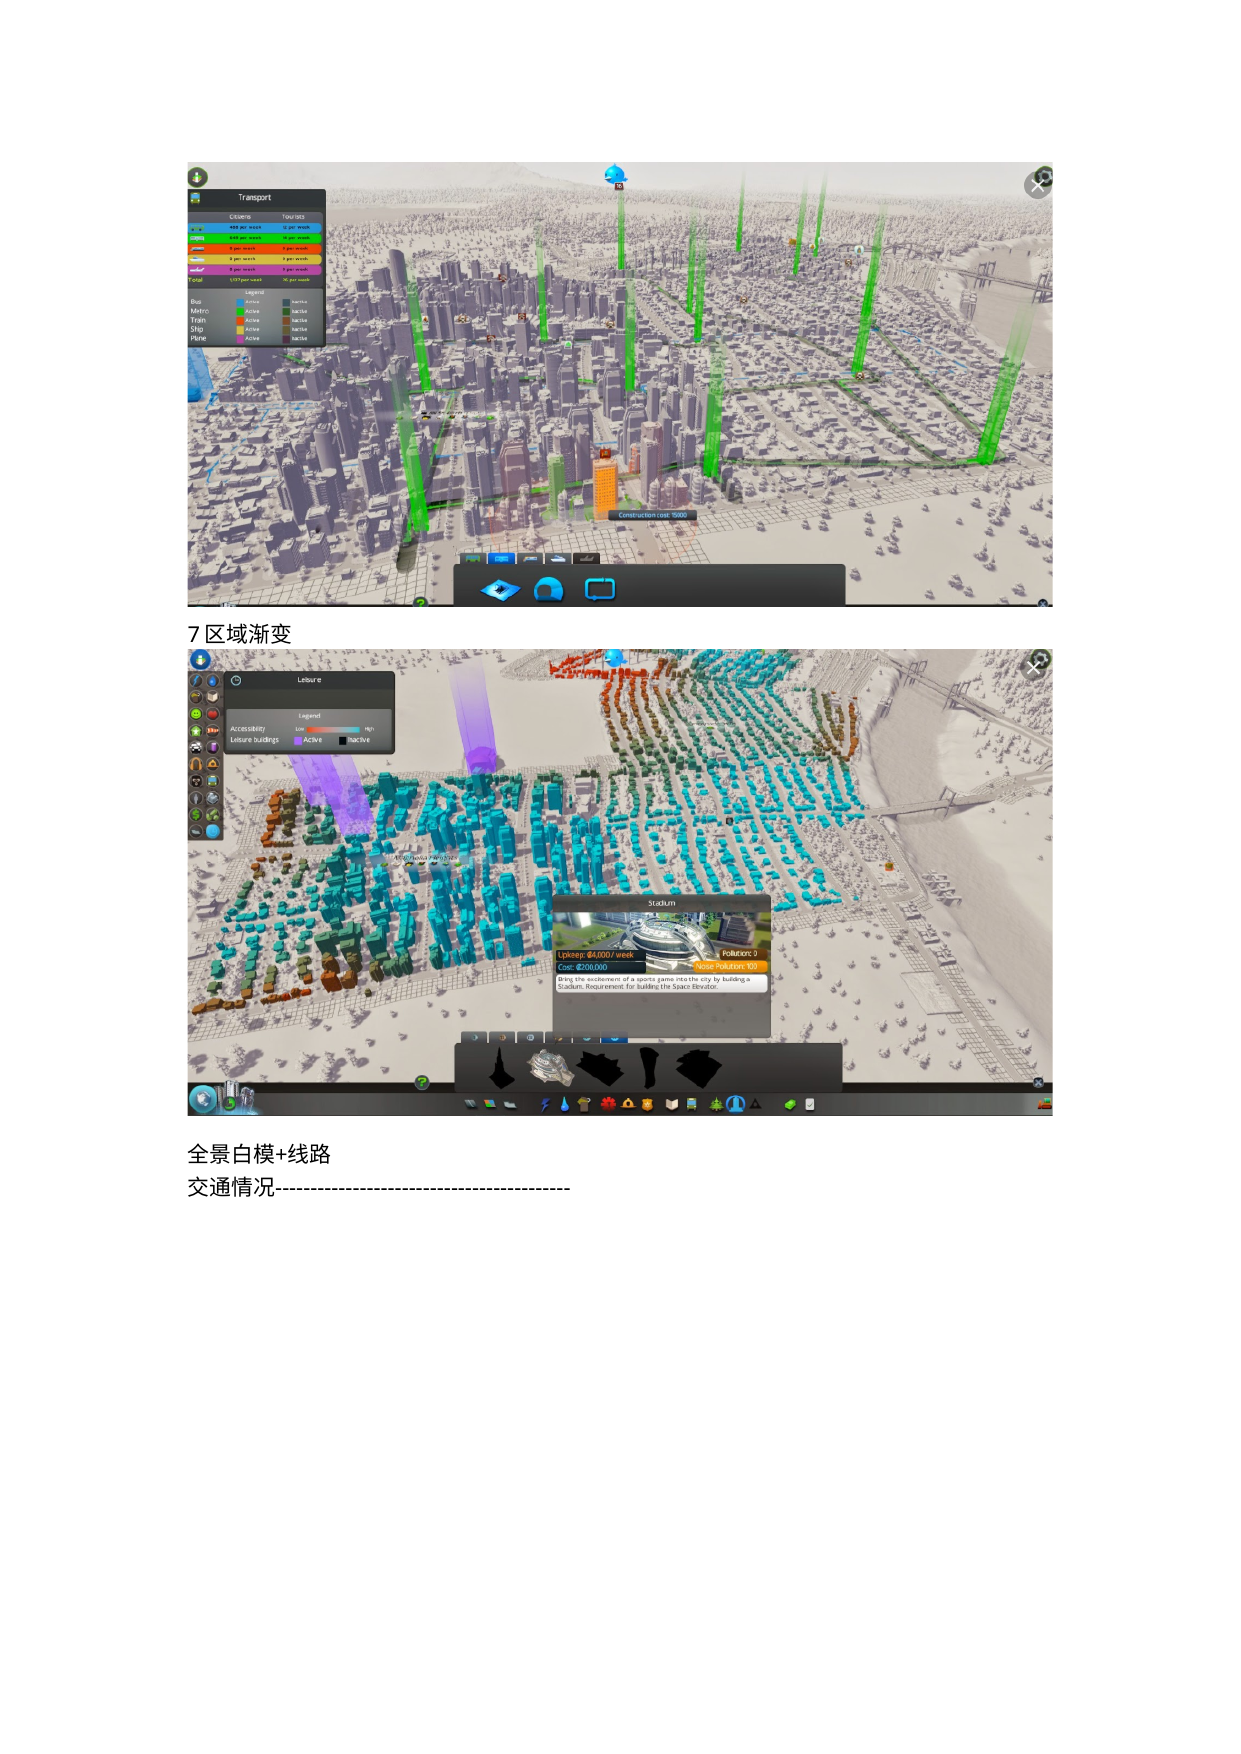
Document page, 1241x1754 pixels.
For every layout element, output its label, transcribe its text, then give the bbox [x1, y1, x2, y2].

picture [187, 649, 1053, 1116]
text 7区域渐变 [187, 617, 1053, 649]
text 交通情况------------------------------------------ [187, 1169, 1053, 1202]
text 全景白模+线路 [187, 1137, 1053, 1169]
picture [187, 162, 1053, 607]
